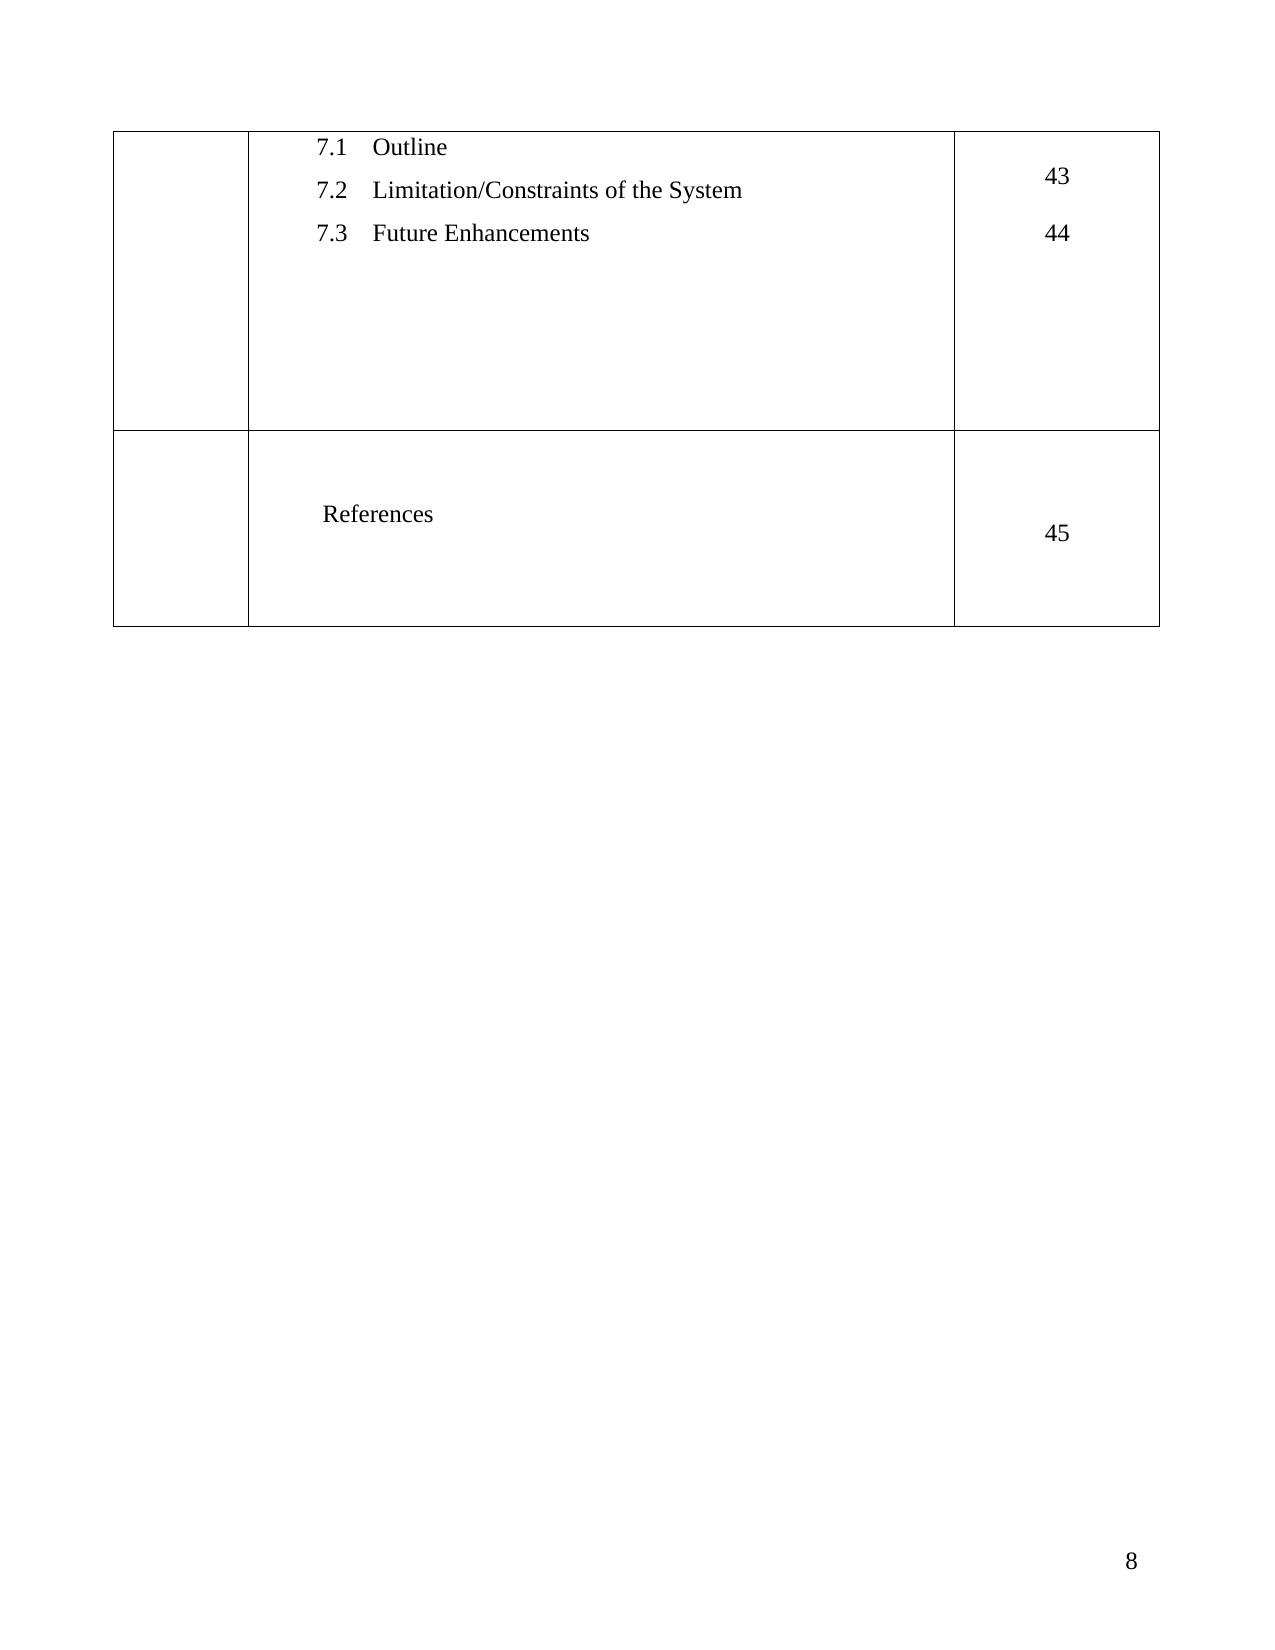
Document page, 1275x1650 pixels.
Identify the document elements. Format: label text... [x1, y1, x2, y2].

table_cell 7 [114, 132, 248, 430]
table_cell References [249, 431, 954, 626]
table_cell 43 43 44 [955, 132, 1159, 430]
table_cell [249, 132, 954, 430]
table_cell [114, 431, 248, 626]
table_cell 45 [955, 431, 1159, 626]
